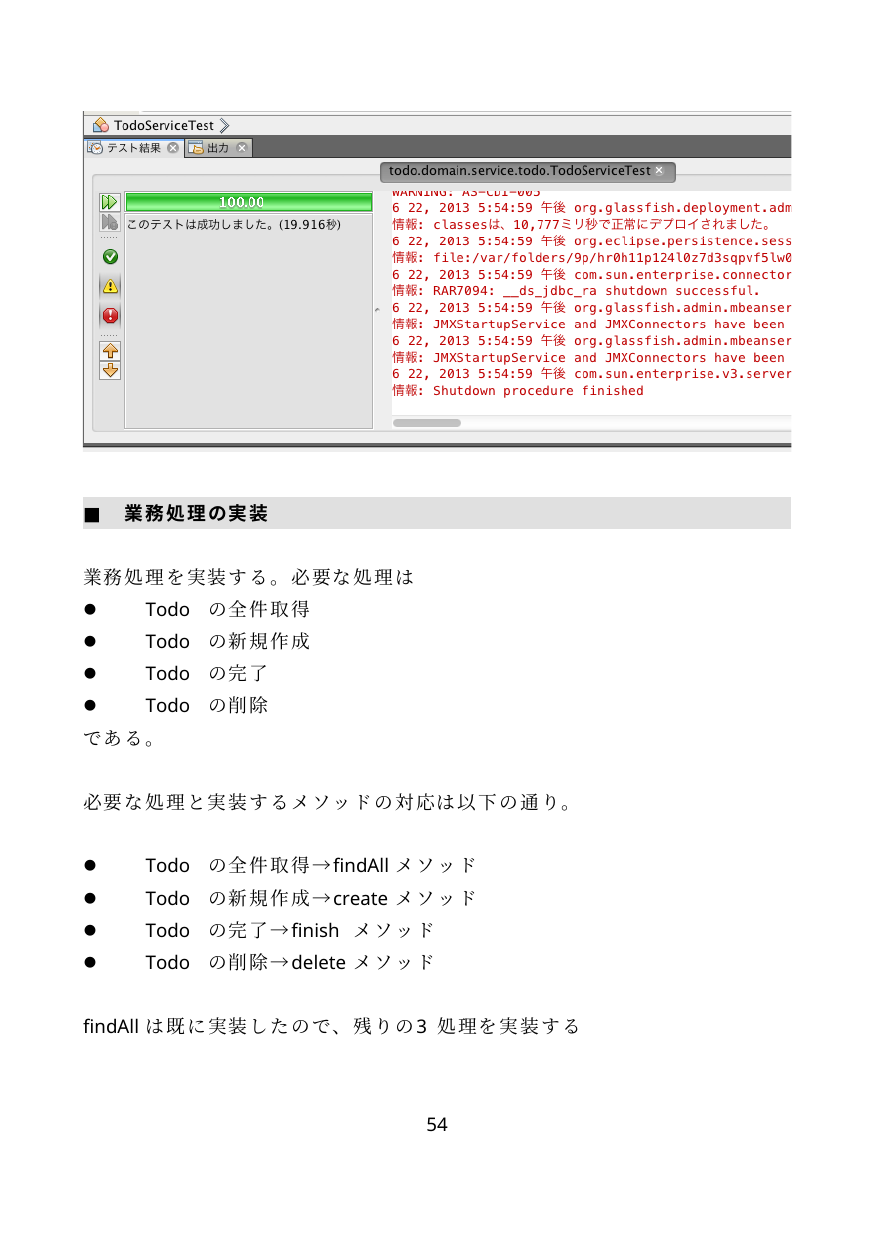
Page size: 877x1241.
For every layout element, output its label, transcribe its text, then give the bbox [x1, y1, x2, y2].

picture [82, 111, 792, 452]
text である。 [83, 721, 791, 753]
list Todoの全件取得 [83, 593, 791, 625]
list Todoの新規作成→createメソッド [83, 882, 791, 914]
subtitle 業務処理の実装 [83, 497, 791, 529]
text 業務処理を実装する。必要な処理は [83, 561, 791, 593]
list Todoの削除→deleteメソッド [83, 946, 791, 978]
list Todoの完了 [83, 657, 791, 689]
list Todoの全件取得→findAllメソッド [83, 849, 791, 882]
list Todoの新規作成 [83, 625, 791, 657]
text 必要な処理と実装するメソッドの対応は以下の通り。 [83, 785, 791, 817]
text findAllは既に実装したので、残りの3処理を実装する [83, 1010, 791, 1042]
list Todoの完了→finishメソッド [83, 914, 791, 946]
list Todoの削除 [83, 689, 791, 721]
